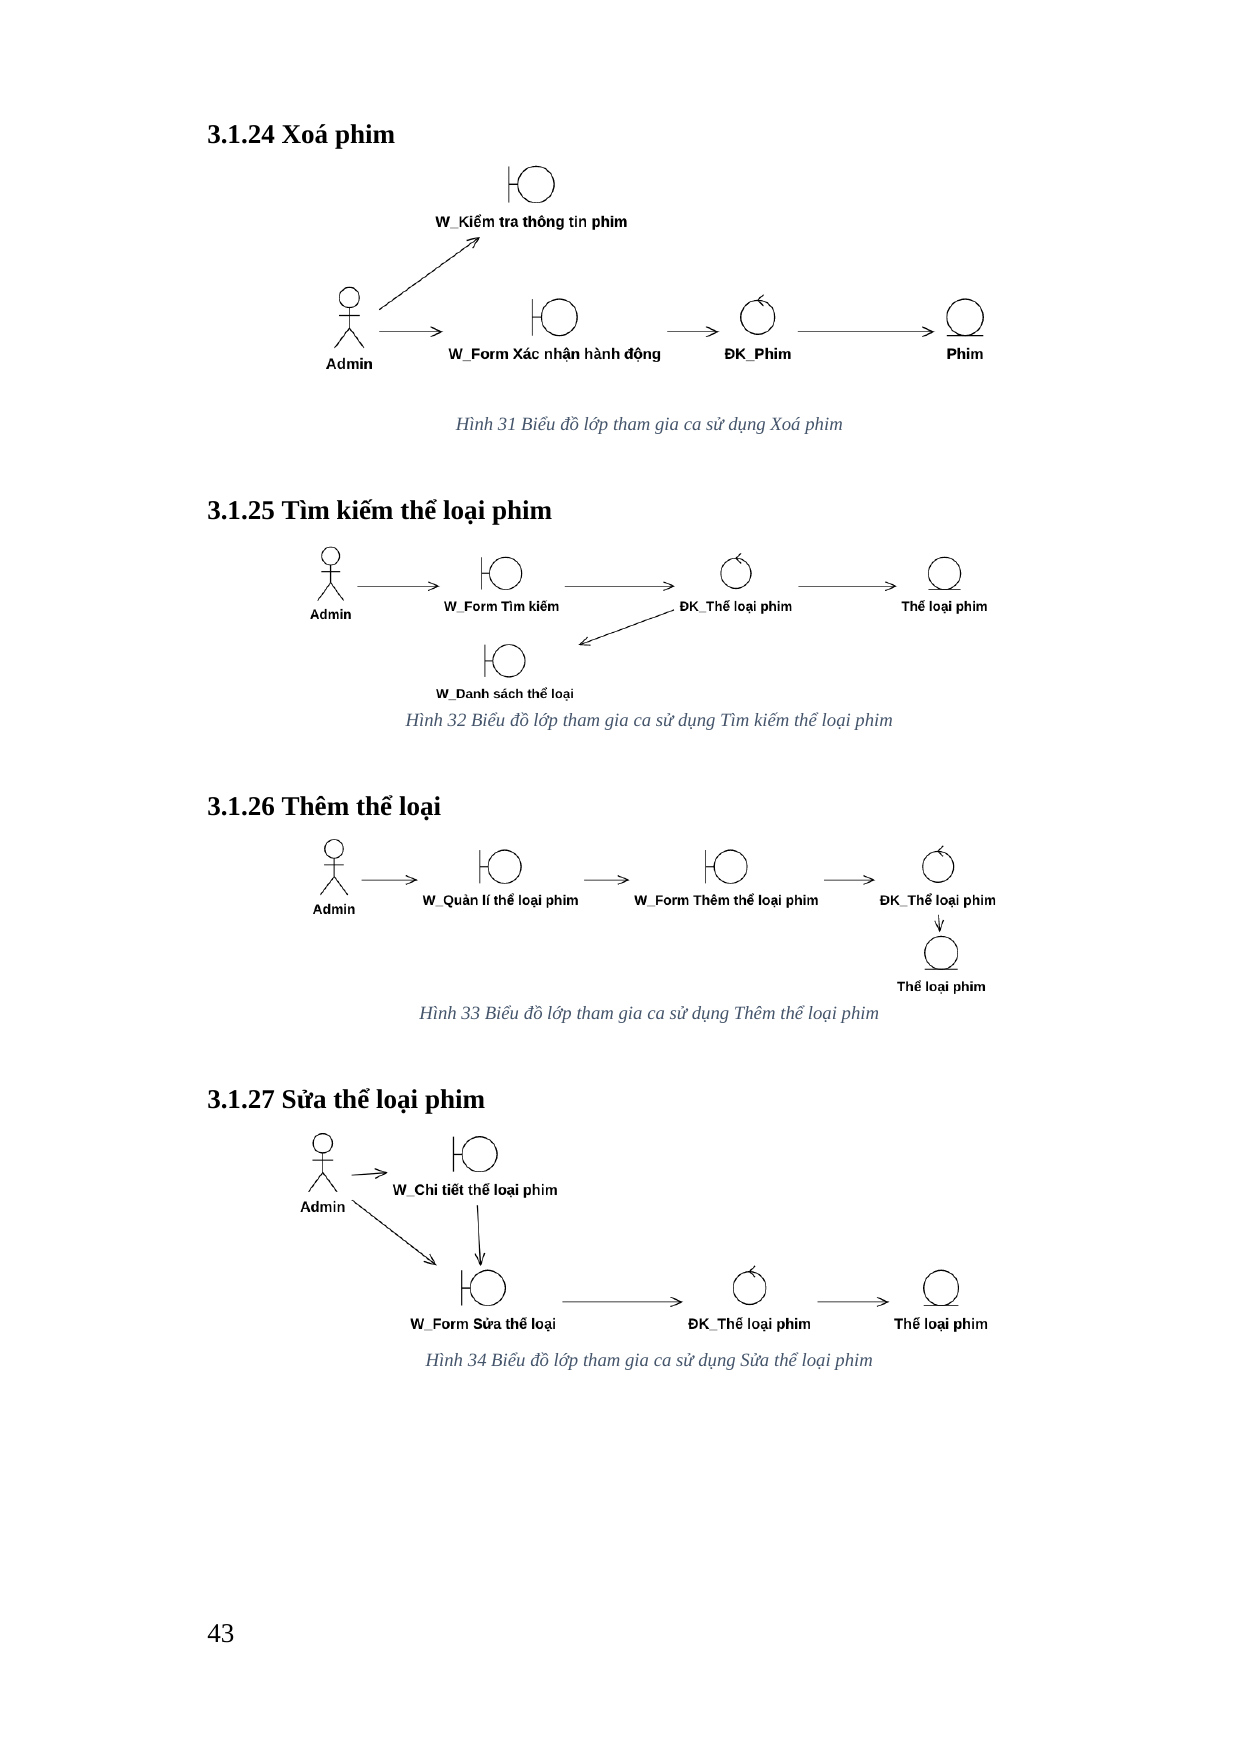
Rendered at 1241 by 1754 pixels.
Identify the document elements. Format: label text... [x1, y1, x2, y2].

subtitle 3.1.26 Thêm thể loại [207, 790, 1093, 821]
subtitle 3.1.27 Sửa thể loại phim [207, 1083, 1093, 1114]
picture [283, 1123, 1017, 1346]
subtitle 3.1.25 Tìm kiếm thể loại phim [207, 494, 1093, 525]
subtitle 3.1.24 Xoá phim [207, 118, 1093, 150]
picture [301, 158, 1000, 411]
picture [299, 830, 1001, 1000]
picture [302, 534, 998, 706]
